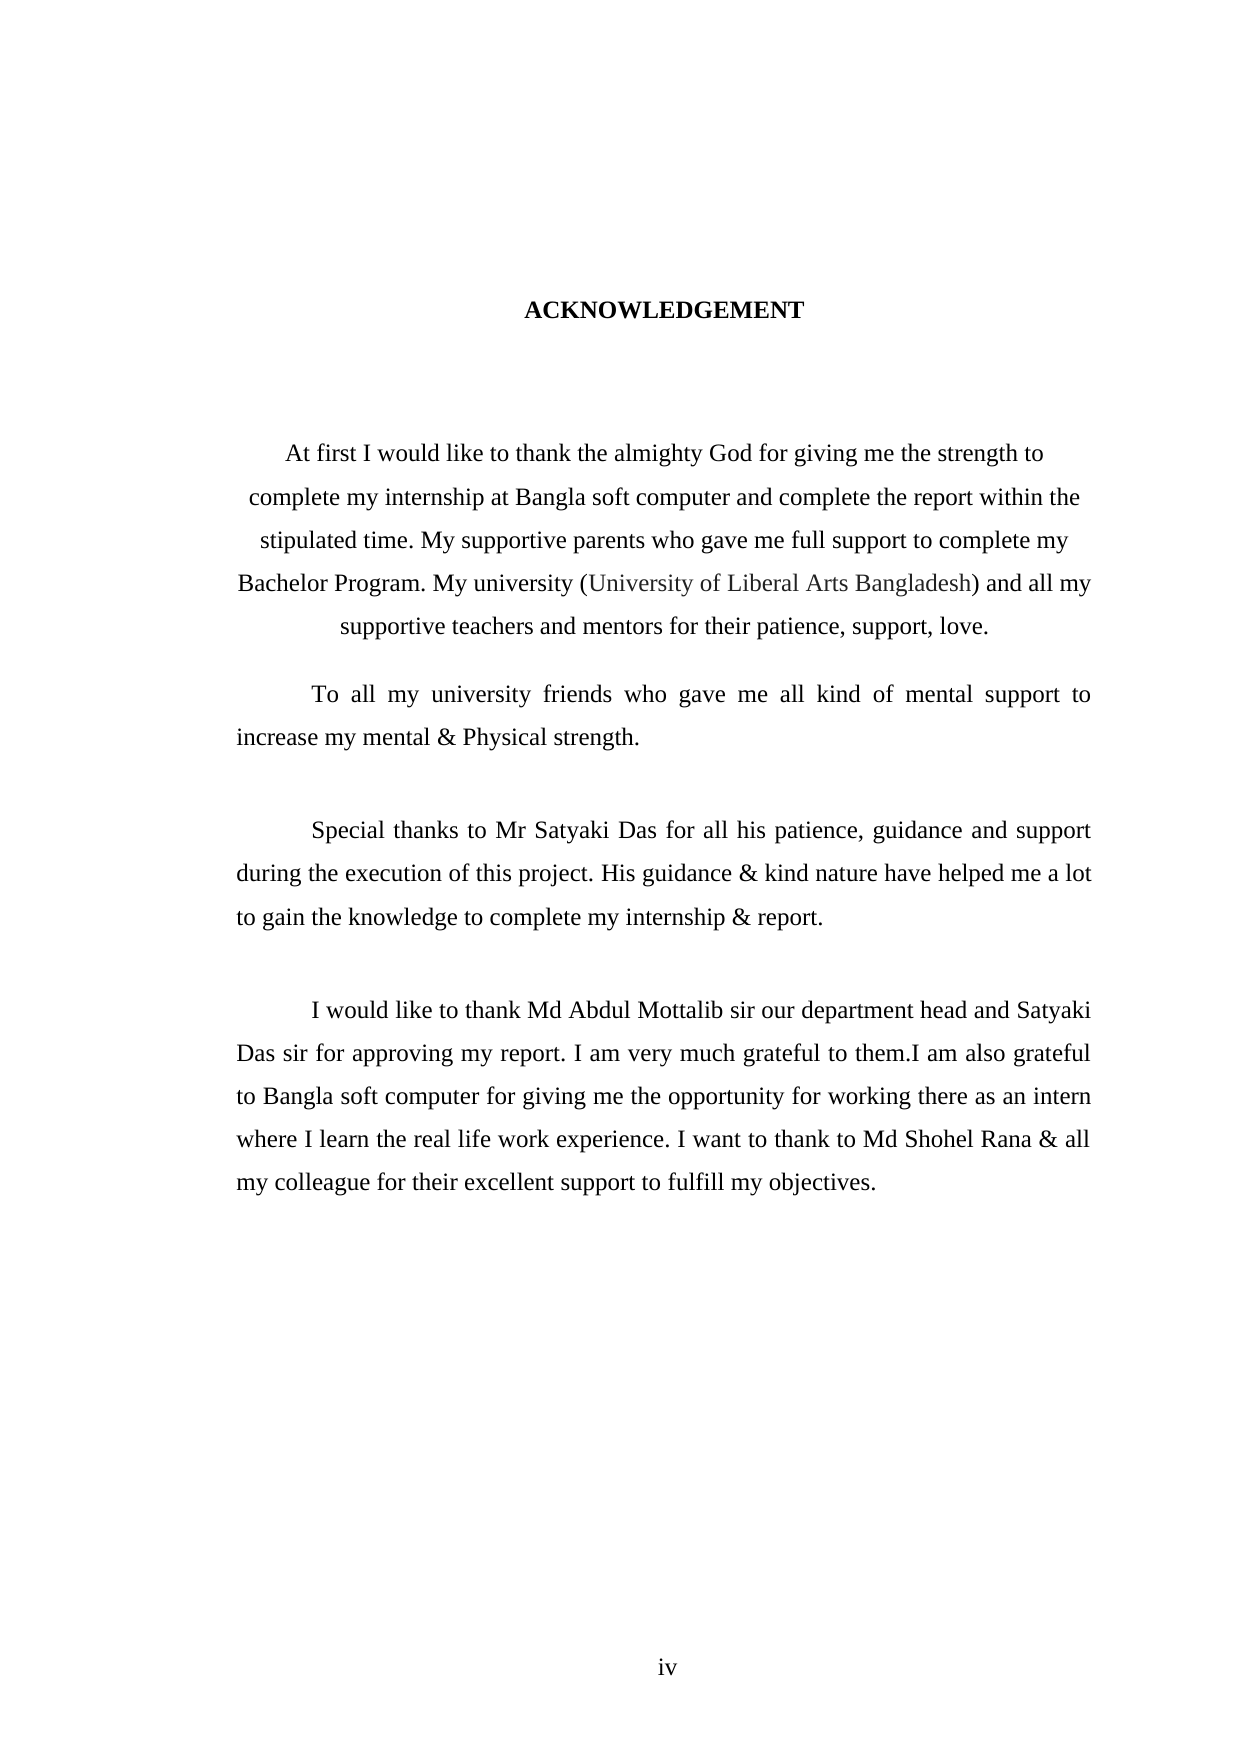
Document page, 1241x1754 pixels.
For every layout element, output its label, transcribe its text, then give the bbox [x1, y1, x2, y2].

text I would like to thank Md Abdul Mottalib sir our department head and Satyaki Das sir for approving my report. I am very much grateful to them.I am also grateful to Bangla soft computer for giving me the opportunity for working there as an intern where I learn the real life work experience. I want to thank to Md Shohel Rana & all my colleague for their excellent support to fulfill my objectives. [236, 995, 1092, 1196]
subtitle ACKNOWLEDGEMENT [236, 295, 1092, 324]
text To all my university friends who gave me all kind of mental support to increase my mental & Physical strength. [236, 679, 1092, 751]
text Special thanks to Mr Satyaki Das for all his patience, guidance and support during the execution of this project. His guidance & kind nature have helped me a lot to gain the knowledge to complete my internship & report. [236, 815, 1092, 930]
text At first I would like to thank the almighty God for giving me the strength to complete my internship at Bangla soft computer and complete the report within the stipulated time. My supportive parents who gave me full support to complete my Bachelor Program. My university (University of Liberal Arts Bangladesh) and all my supportive teachers and mentors for their patience, support, love. [236, 438, 1092, 640]
